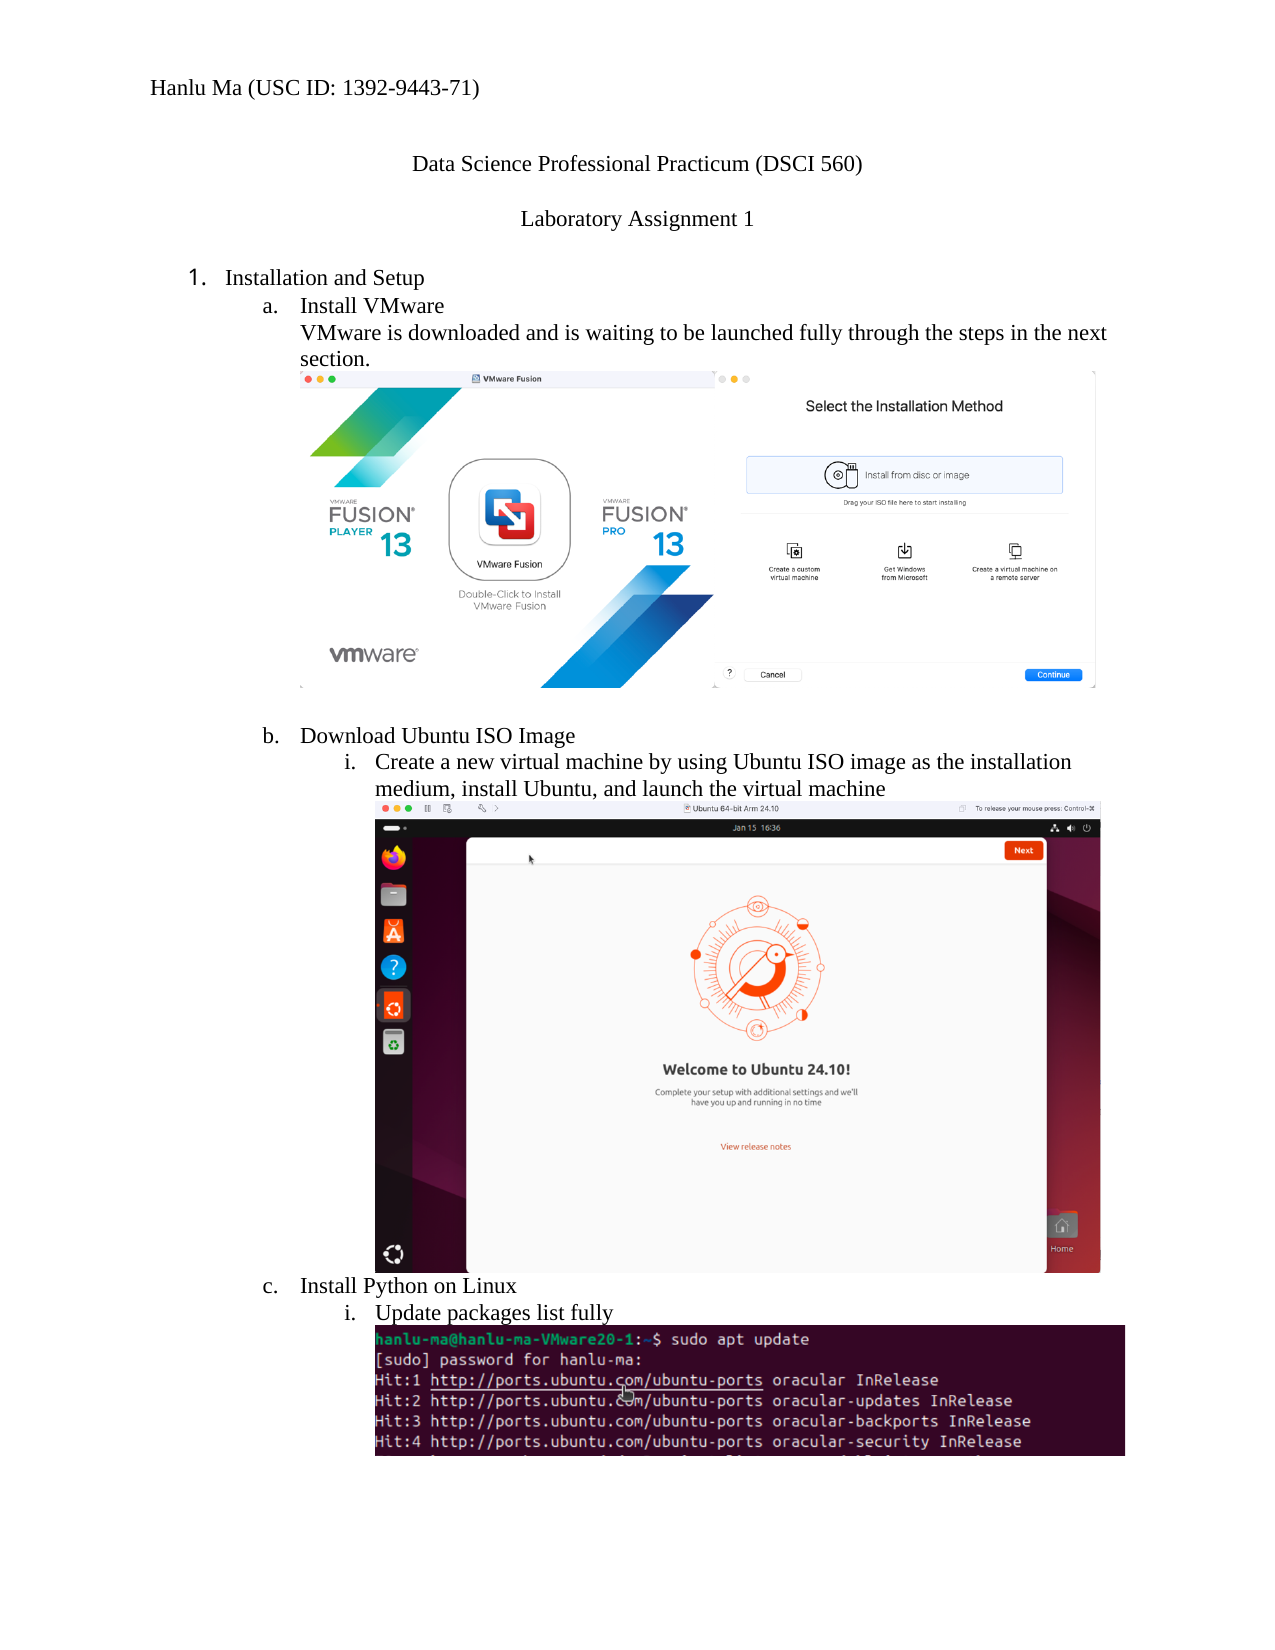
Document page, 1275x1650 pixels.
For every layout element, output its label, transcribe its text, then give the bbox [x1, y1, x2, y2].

list Installation and Setup [187, 261, 1125, 292]
list Install Python on Linux [262, 1272, 1125, 1298]
picture [375, 801, 1101, 1273]
list Download Ubuntu ISO Image [262, 722, 1125, 748]
picture [300, 371, 1096, 688]
text Data Science Professional Practicum (DSCI 560) [150, 150, 1125, 176]
text Laboratory Assignment 1 [150, 206, 1125, 232]
picture [375, 1325, 1125, 1456]
